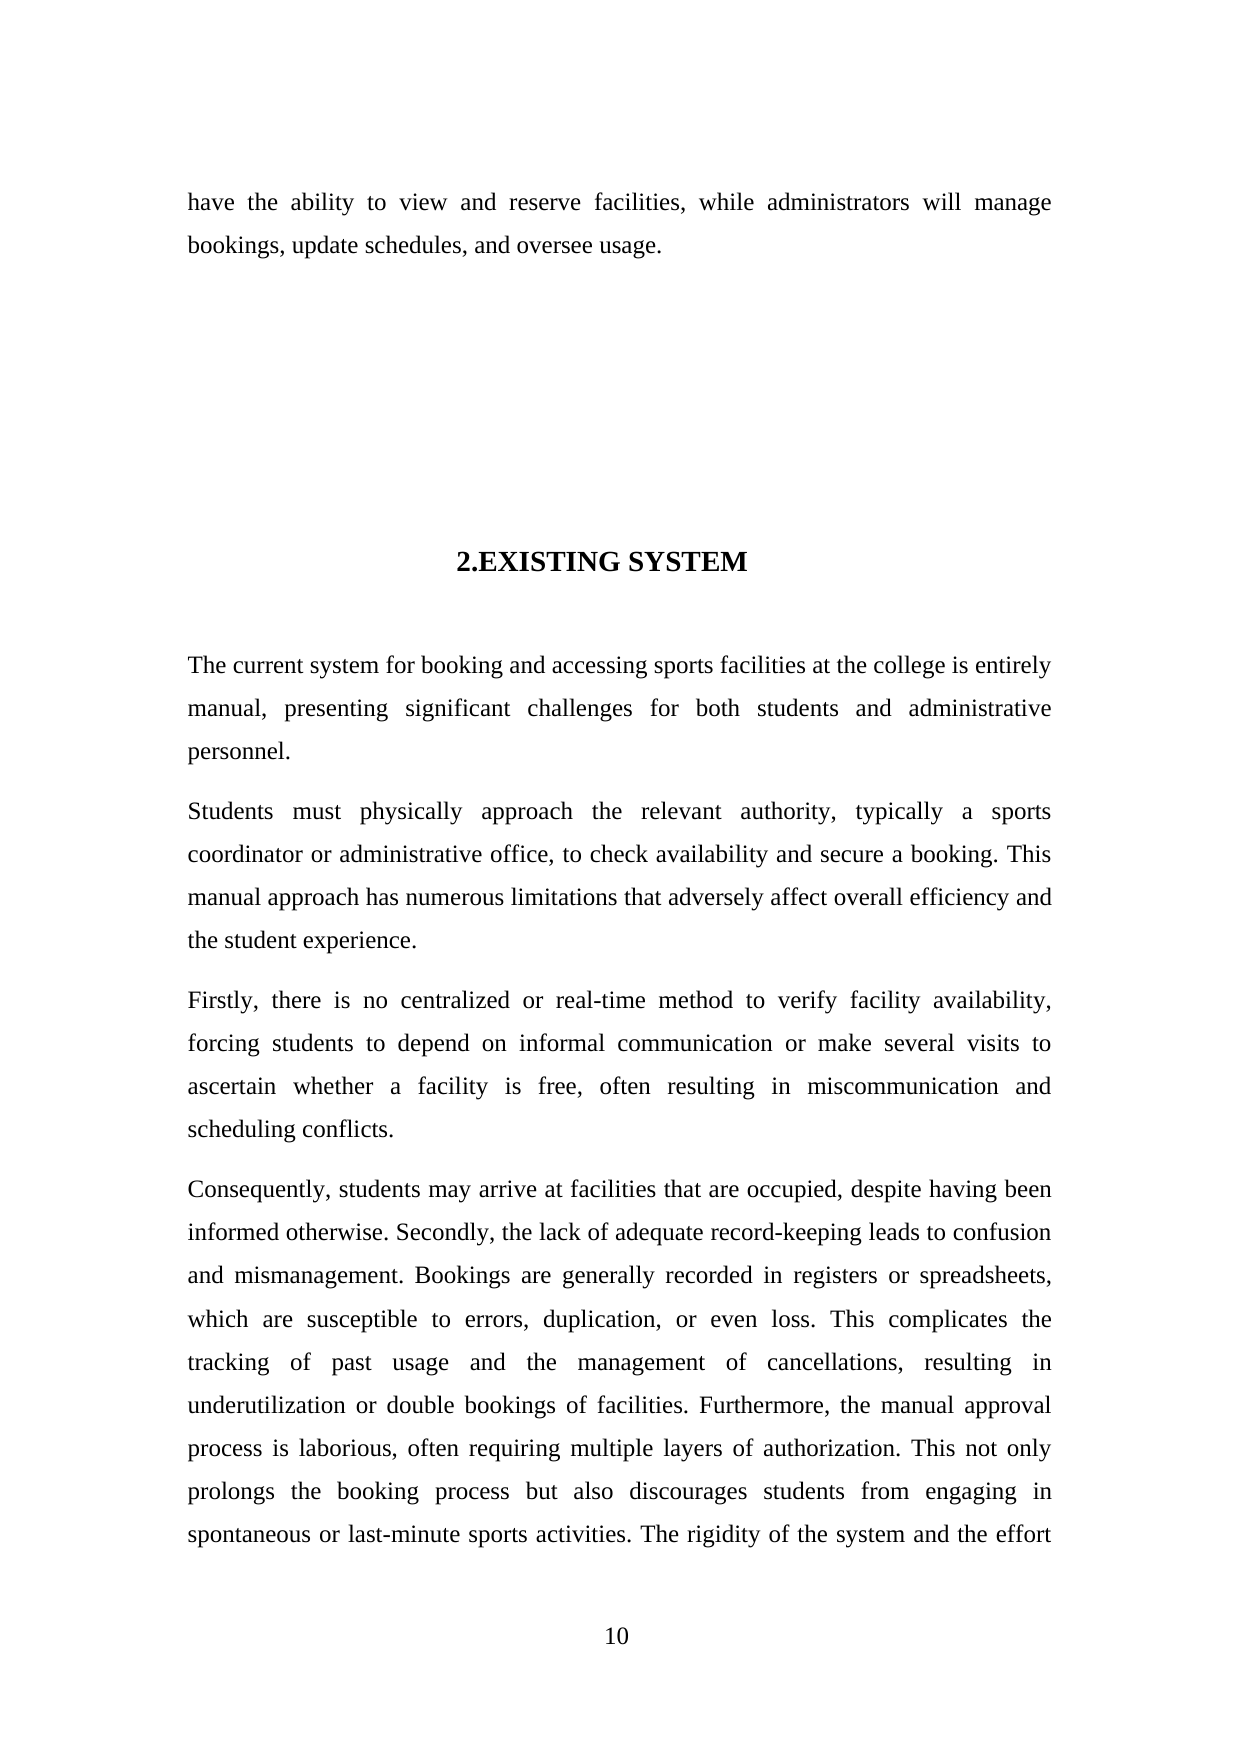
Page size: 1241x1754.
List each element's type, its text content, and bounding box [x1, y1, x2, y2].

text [187, 187, 1053, 259]
text Students must physically approach the relevant authority, typically a sports coordinator or administrative office, to check availability and secure a booking. This manual approach has numerous limitations that adversely affect overall efficiency and the student experience. [187, 796, 1053, 954]
text 2.EXISTING SYSTEM [412, 544, 1053, 578]
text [187, 1174, 1053, 1548]
text Firstly, there is no centralized or real-time method to verify facility availability, forcing students to depend on informal communication or make several visits to ascertain whether a facility is free, often resulting in miscommunication and scheduling conflicts. [187, 985, 1053, 1143]
text The current system for booking and accessing sports facilities at the college is entirely manual, presenting significant challenges for both students and administrative personnel. [187, 650, 1053, 765]
